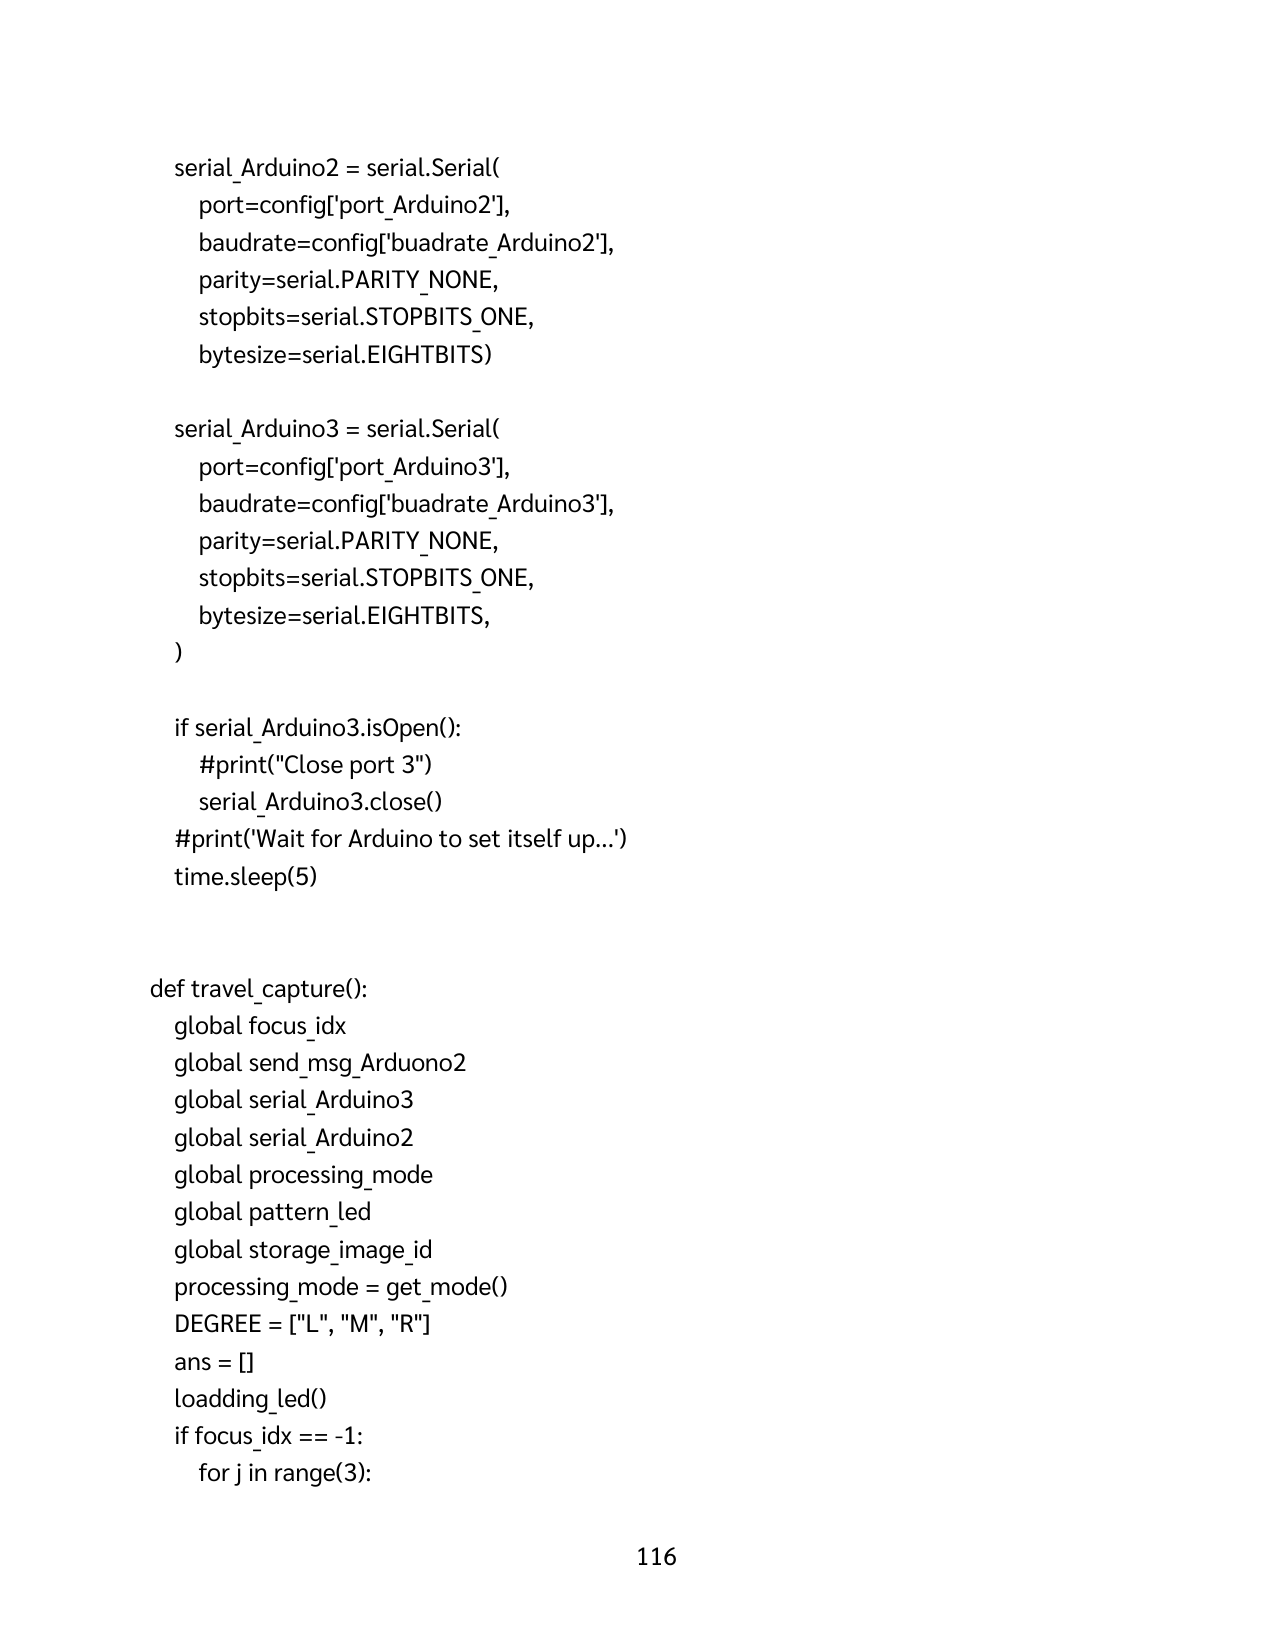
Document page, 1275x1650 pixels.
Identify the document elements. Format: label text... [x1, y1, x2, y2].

text stopbits=serial.STOPBITS_ONE, [150, 560, 1125, 593]
text global processing_mode [150, 1157, 1125, 1189]
text loadding_led() [150, 1381, 1125, 1413]
text global pattern_led [150, 1194, 1125, 1227]
text processing_mode = get_mode() [150, 1269, 1125, 1301]
text global focus_idx [150, 1008, 1125, 1040]
text global send_msg_Arduono2 [150, 1045, 1125, 1077]
text def travel_capture(): [150, 970, 1125, 1003]
text parity=serial.PARITY_NONE, [150, 262, 1125, 294]
text ) [150, 635, 1125, 667]
text DEGREE = ["L", "M", "R"] [150, 1306, 1125, 1338]
text bytesize=serial.EIGHTBITS) [150, 336, 1125, 369]
text #print("Close port 3") [150, 747, 1125, 779]
text time.sleep(5) [150, 858, 1125, 891]
text serial_Arduino3 = serial.Serial( [150, 411, 1125, 443]
text baudrate=config['buadrate_Arduino2'], [150, 224, 1125, 257]
text ans = [] [150, 1343, 1125, 1376]
text if serial_Arduino3.isOpen(): [150, 709, 1125, 742]
text bytesize=serial.EIGHTBITS, [150, 597, 1125, 630]
text stopbits=serial.STOPBITS_ONE, [150, 299, 1125, 332]
text port=config['port_Arduino2'], [150, 187, 1125, 220]
text port=config['port_Arduino3'], [150, 448, 1125, 481]
text global storage_image_id [150, 1231, 1125, 1264]
text serial_Arduino2 = serial.Serial( [150, 150, 1125, 182]
text global serial_Arduino2 [150, 1119, 1125, 1152]
text #print('Wait for Arduino to set itself up...') [150, 821, 1125, 854]
text parity=serial.PARITY_NONE, [150, 523, 1125, 555]
text if focus_idx == -1: [150, 1418, 1125, 1450]
text baudrate=config['buadrate_Arduino3'], [150, 486, 1125, 518]
text serial_Arduino3.close() [150, 784, 1125, 816]
text for j in range(3): [150, 1455, 1125, 1488]
text global serial_Arduino3 [150, 1082, 1125, 1115]
